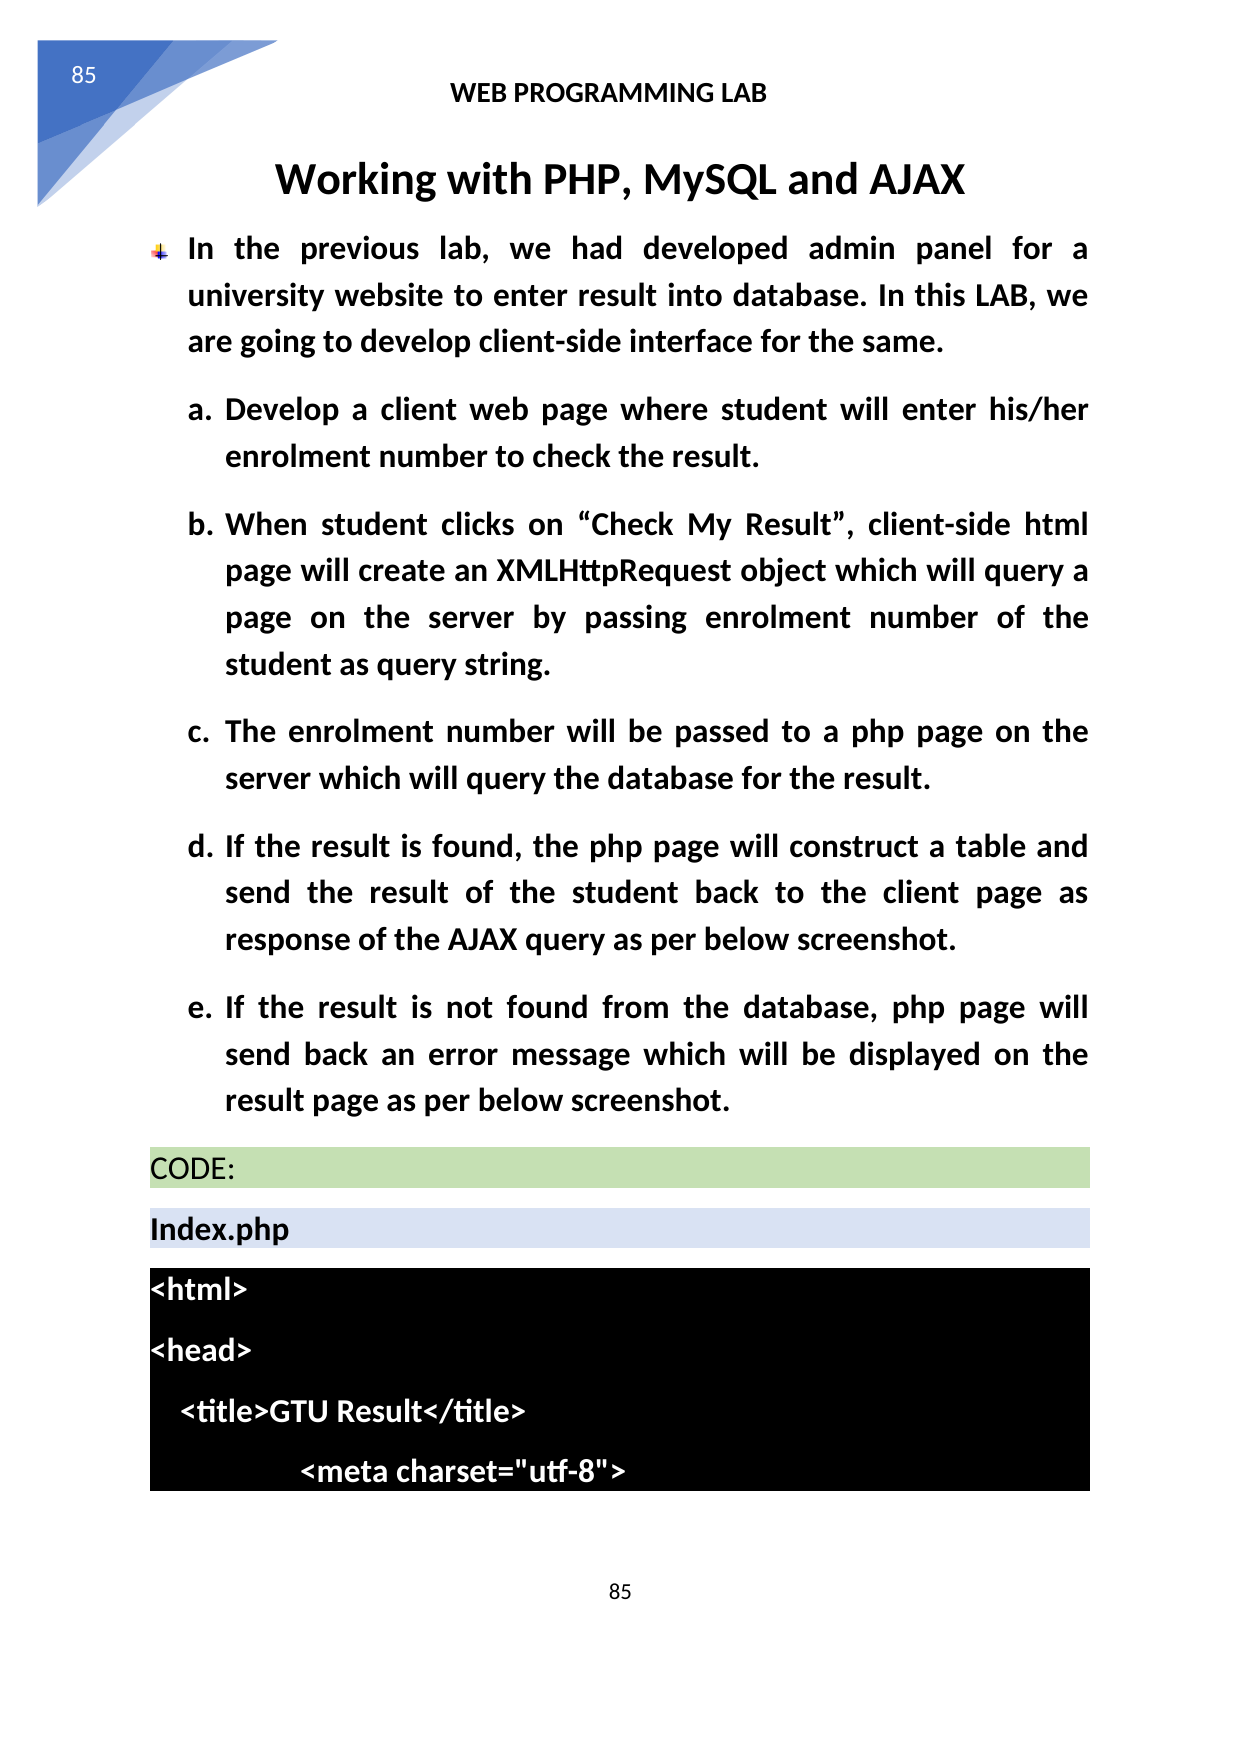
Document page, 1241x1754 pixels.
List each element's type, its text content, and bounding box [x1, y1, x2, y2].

text CODE: [150, 1147, 1090, 1188]
list In the previous lab, we had developed admin panel for a university website to enter result into database. In this LAB, we are going to develop client-side interface for the same. [150, 227, 1090, 361]
picture [37, 40, 279, 209]
picture [151, 242, 168, 260]
text Working with PHP, MySQL and AJAX [150, 150, 1090, 206]
text <title>GTU Result</title> [150, 1389, 1090, 1430]
text <html> [150, 1268, 1090, 1309]
text <head> [150, 1329, 1090, 1370]
list If the result is not found from the database, php page will send back an error message which will be displayed on the result page as per below screenshot. [187, 986, 1090, 1120]
text <meta charset="utf-8"> [150, 1450, 1090, 1491]
list The enrolment number will be passed to a php page on the server which will query the database for the result. [187, 710, 1090, 798]
list When student clicks on “Check My Result”, client-side html page will create an XMLHttpRequest object which will query a page on the server by passing enrolment number of the student as query string. [187, 502, 1090, 683]
text Index.php [150, 1208, 1090, 1248]
list If the result is found, the php page will construct a table and send the result of the student back to the client page as response of the AJAX query as per below screenshot. [187, 825, 1090, 959]
list Develop a client web page where student will enter his/her enrolment number to check the result. [187, 388, 1090, 476]
